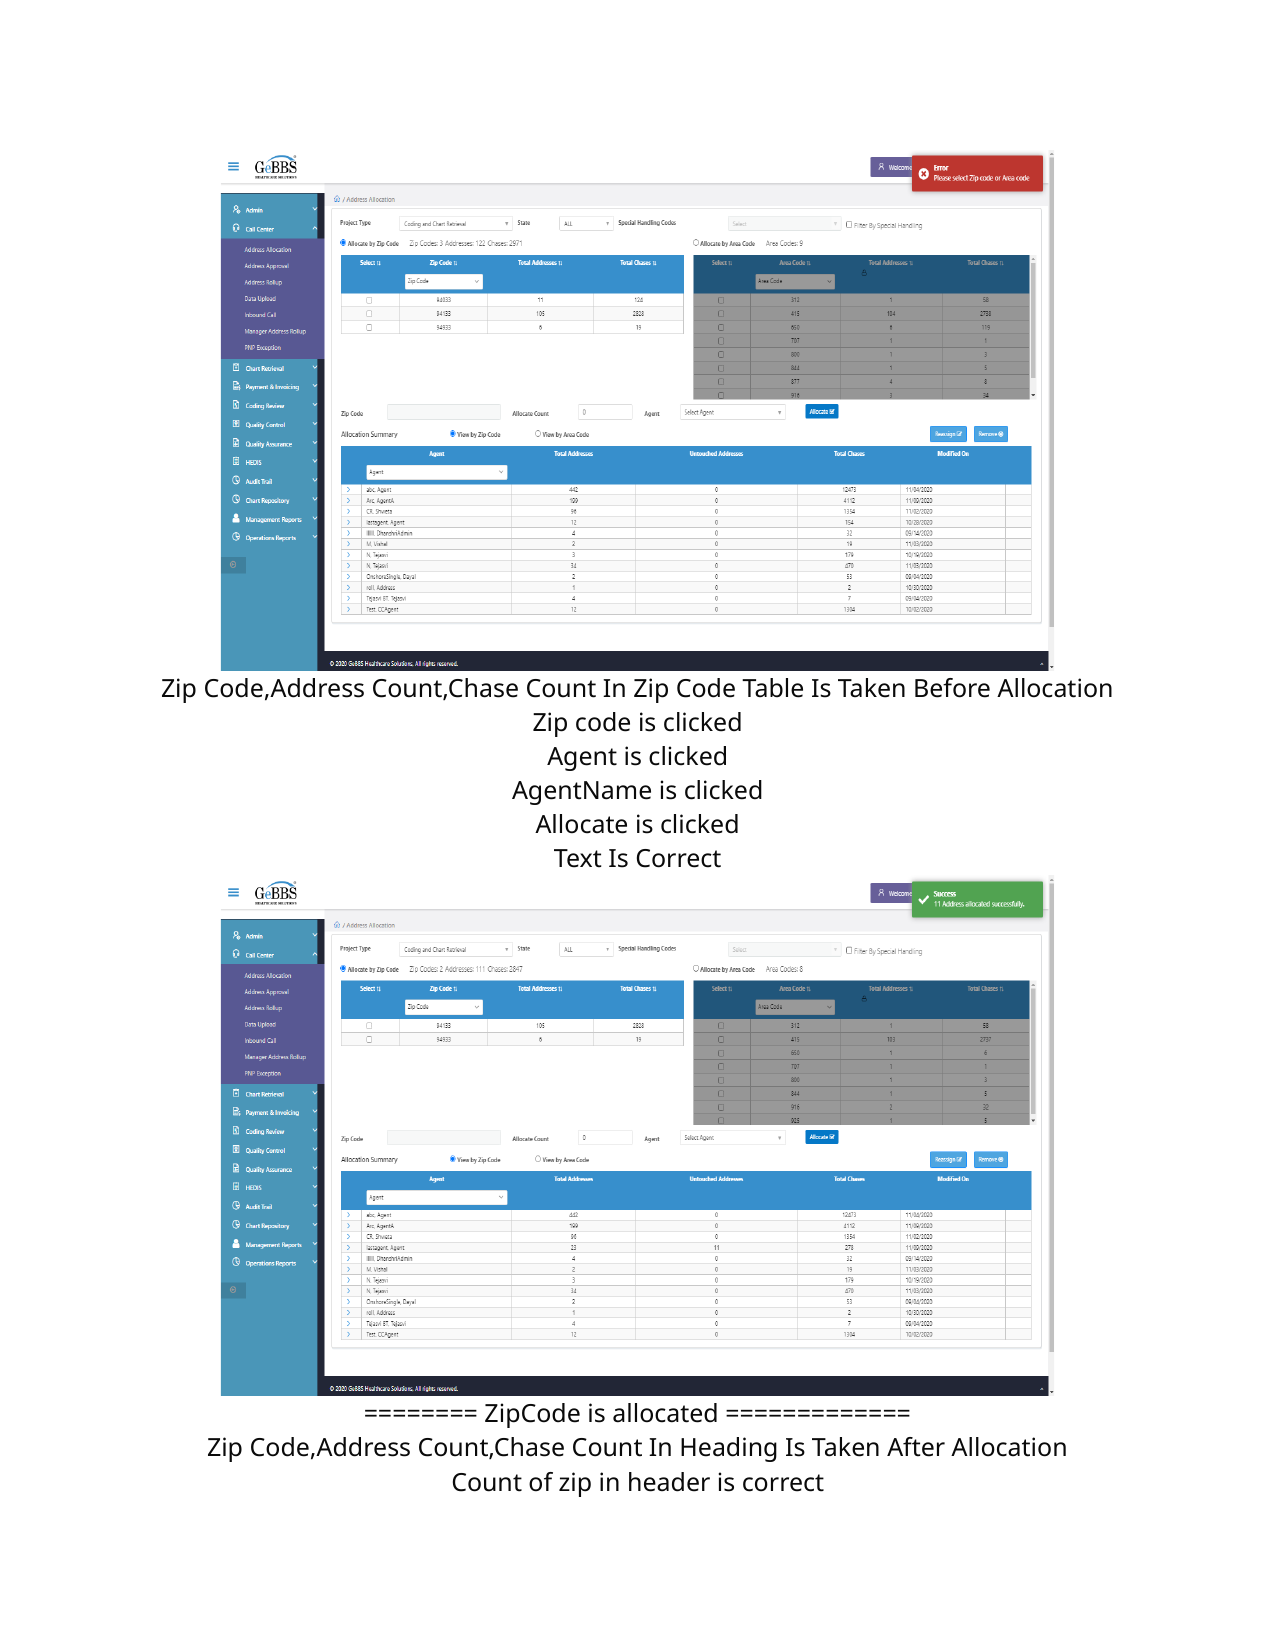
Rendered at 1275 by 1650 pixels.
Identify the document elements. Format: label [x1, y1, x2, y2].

picture [220, 150, 1055, 671]
picture [220, 875, 1055, 1396]
text [150, 150, 1125, 1498]
